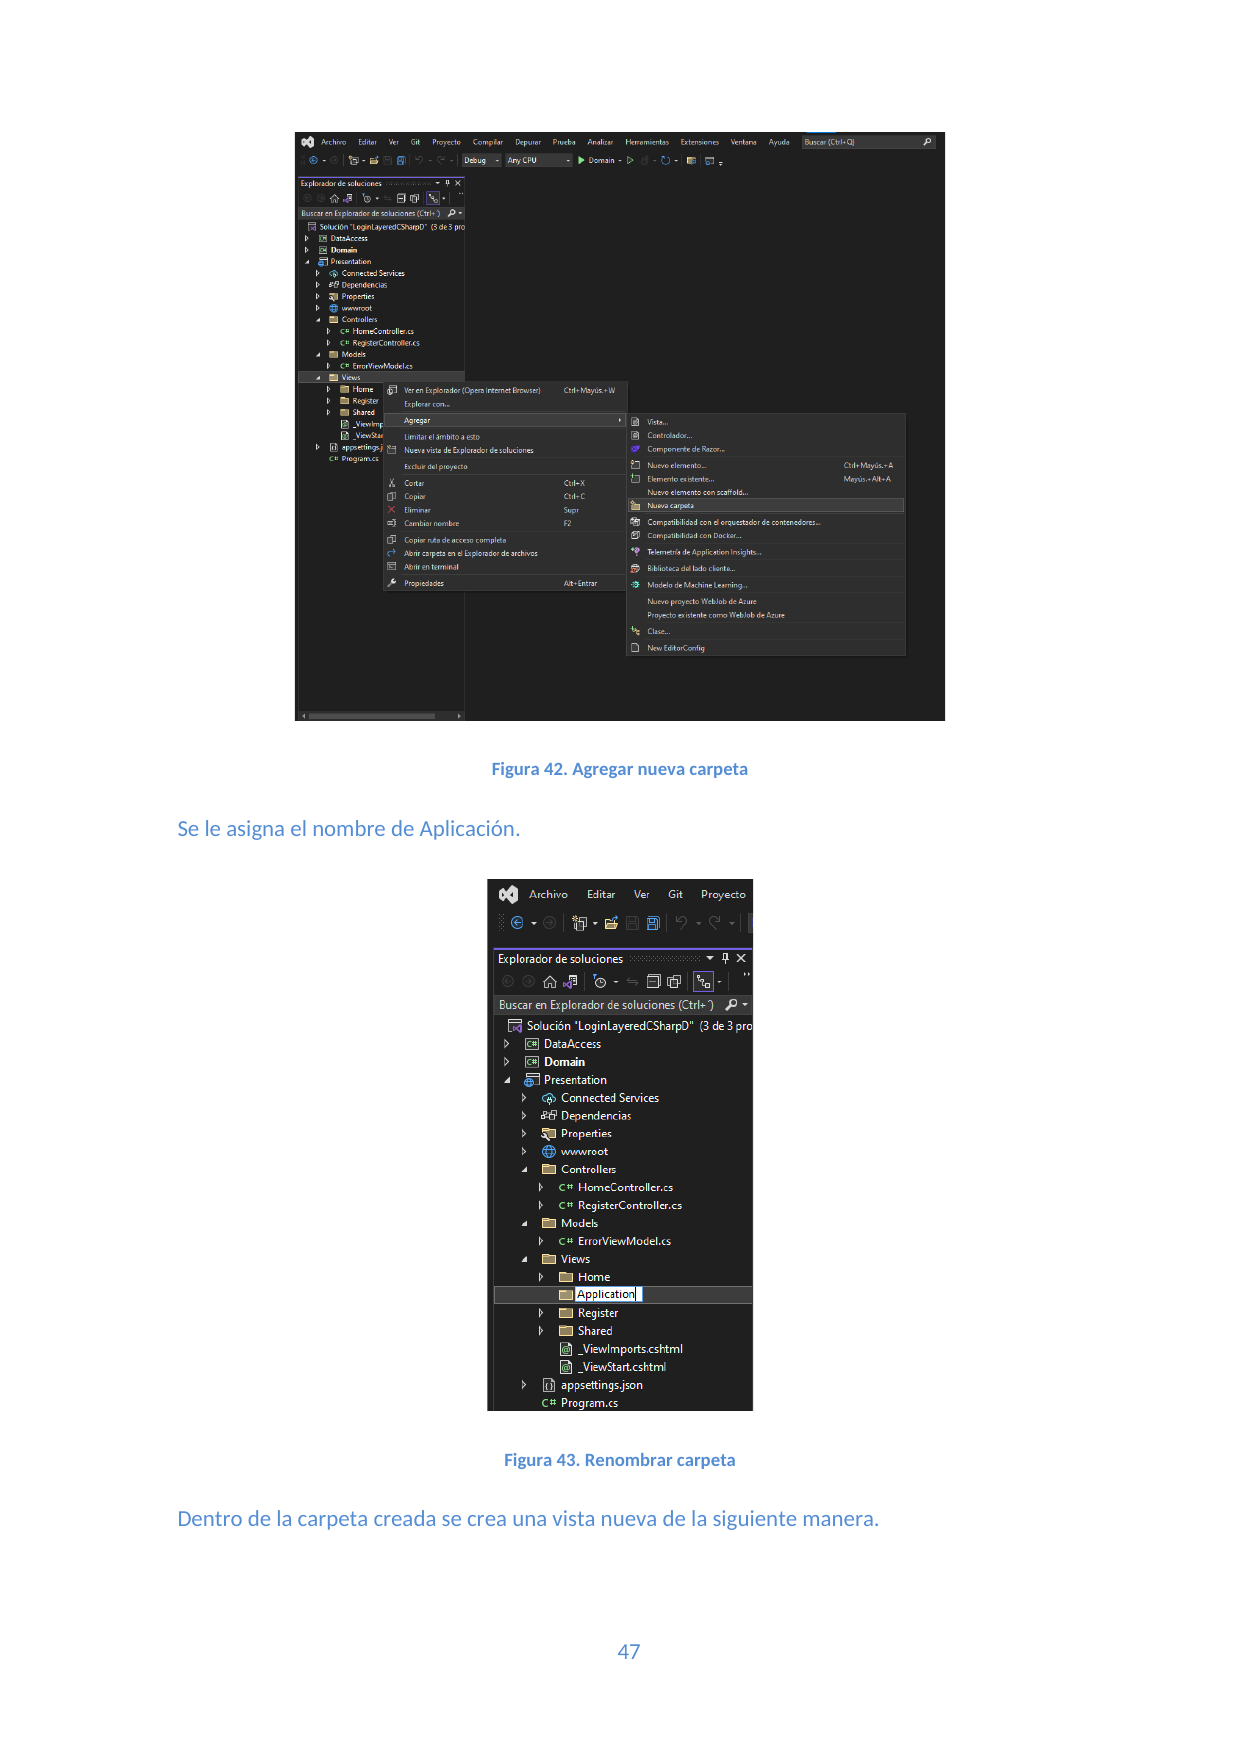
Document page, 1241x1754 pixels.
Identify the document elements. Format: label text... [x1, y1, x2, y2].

text Figura 42. Agregar nueva carpeta [177, 758, 1063, 781]
picture [294, 132, 946, 721]
text Dentro de la carpeta creada se crea una vista nueva de la siguiente manera. [177, 1504, 1063, 1532]
text Se le asigna el nombre de Aplicación. [177, 814, 1063, 842]
picture [487, 879, 754, 1411]
text Figura 43. Renombrar carpeta [177, 1448, 1063, 1471]
